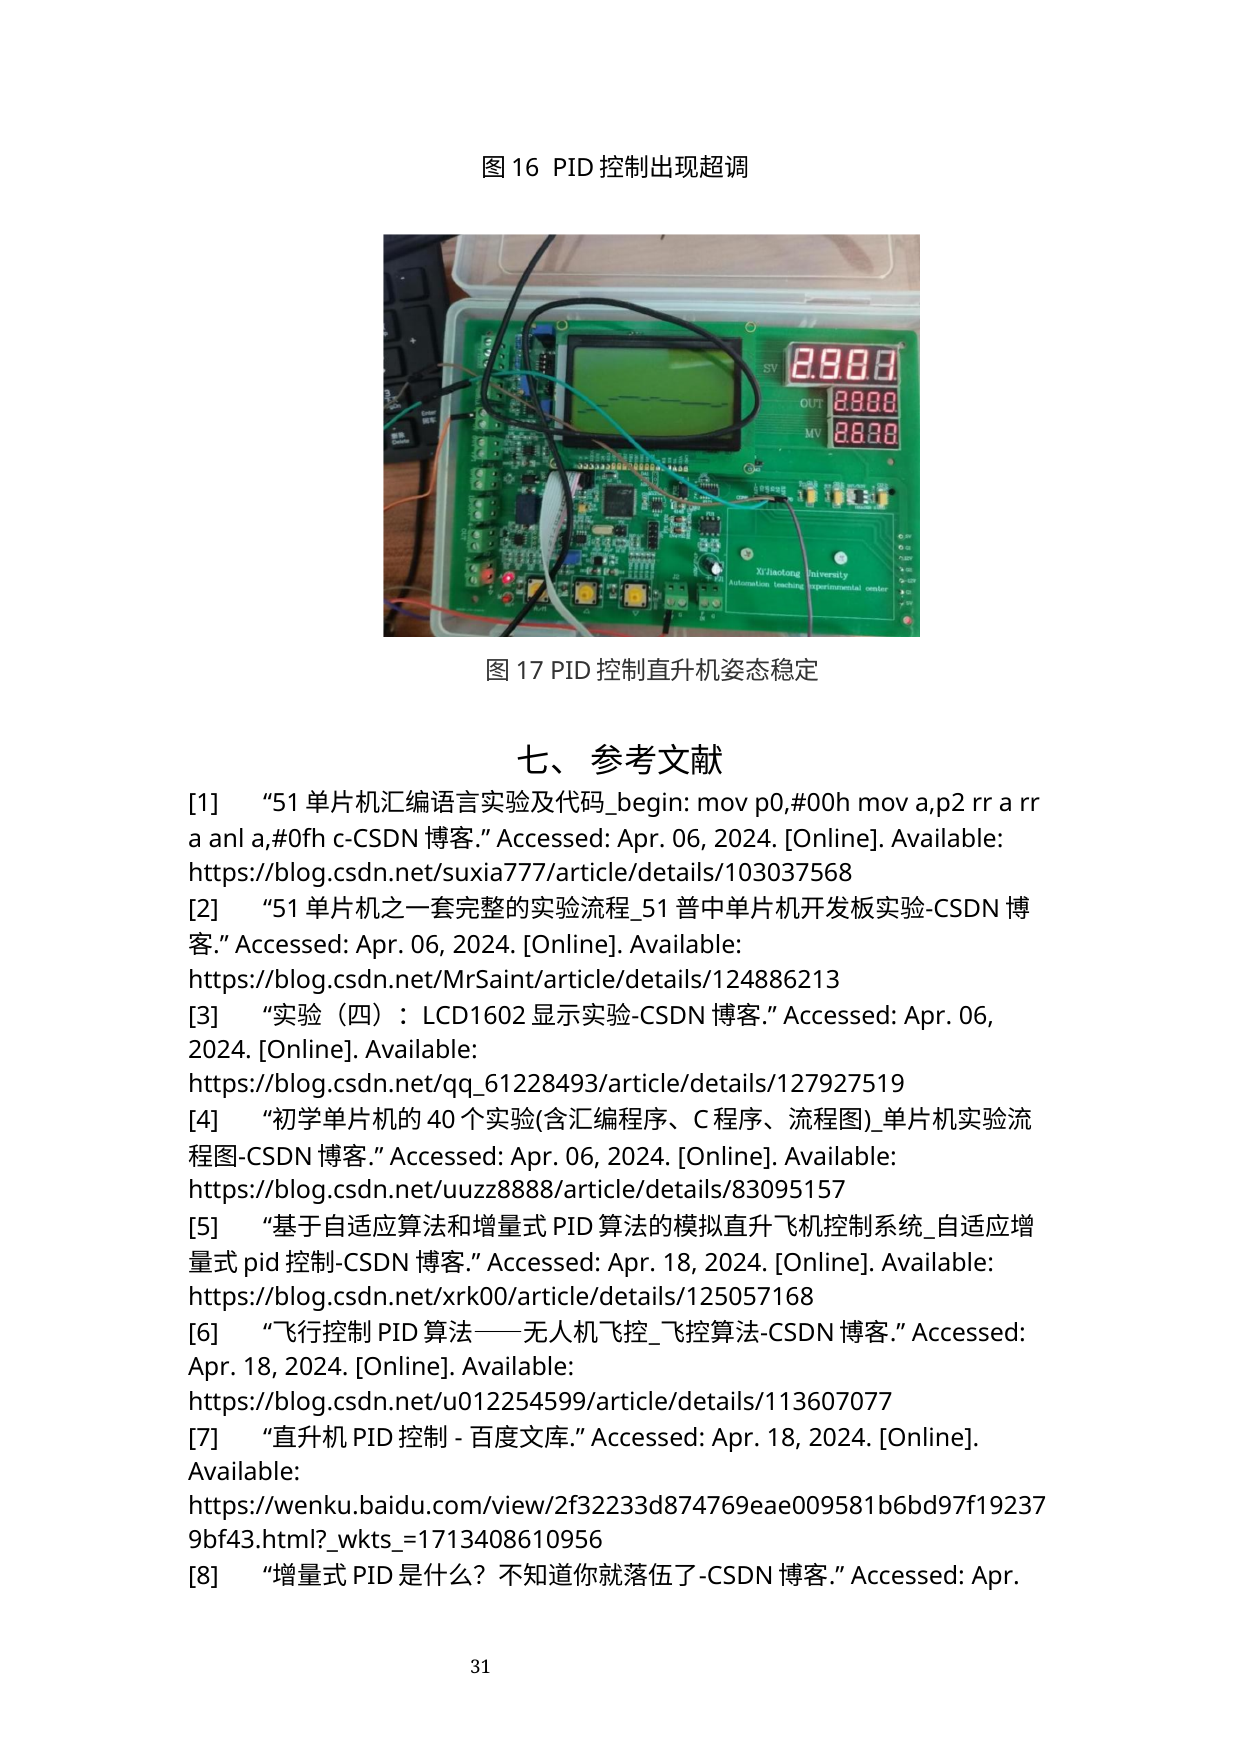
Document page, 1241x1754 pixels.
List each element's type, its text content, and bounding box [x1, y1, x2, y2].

text 图16 PID控制出现超调 [188, 150, 1042, 183]
text [1] “51单片机汇编语言实验及代码_begin: mov p0,#00h mov a,p2 rr a rr a anl a,#0fh c-CSDN博客.” Accessed: Apr. 06, 2024. [Online]. Available: https://blog.csdn.net/suxia777/article/details/103037568 [188, 782, 1052, 889]
text [7] “直升机PID控制 - 百度文库.” Accessed: Apr. 18, 2024. [Online]. Available: https://wenku.baidu.com/view/2f32233d874769eae009581b6bd97f192379bf43.html?_wkts_=1713408610956 [188, 1417, 1052, 1556]
text 图17 PID控制直升机姿态稳定 [203, 650, 1052, 687]
picture [384, 235, 920, 637]
list 参考文献 [188, 734, 1052, 782]
text [6] “飞行控制PID算法——无人机飞控_飞控算法-CSDN博客.” Accessed: Apr. 18, 2024. [Online]. Available: https://blog.csdn.net/u012254599/article/details/113607077 [188, 1313, 1052, 1417]
text [5] “基于自适应算法和增量式PID算法的模拟直升飞机控制系统_自适应增量式pid控制-CSDN博客.” Accessed: Apr. 18, 2024. [Online]. Available: https://blog.csdn.net/xrk00/article/details/125057168 [188, 1206, 1052, 1313]
text [2] “51单片机之一套完整的实验流程_51普中单片机开发板实验-CSDN博客.” Accessed: Apr. 06, 2024. [Online]. Available: https://blog.csdn.net/MrSaint/article/details/124886213 [188, 889, 1052, 995]
text [4] “初学单片机的40个实验(含汇编程序、C程序、流程图)_单片机实验流程图-CSDN博客.” Accessed: Apr. 06, 2024. [Online]. Available: https://blog.csdn.net/uuzz8888/article/details/83095157 [188, 1100, 1052, 1206]
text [188, 1556, 1052, 1592]
text [3] “实验（四）：LCD1602显示实验-CSDN博客.” Accessed: Apr. 06, 2024. [Online]. Available: https://blog.csdn.net/qq_61228493/article/details/127927519 [188, 995, 1052, 1100]
